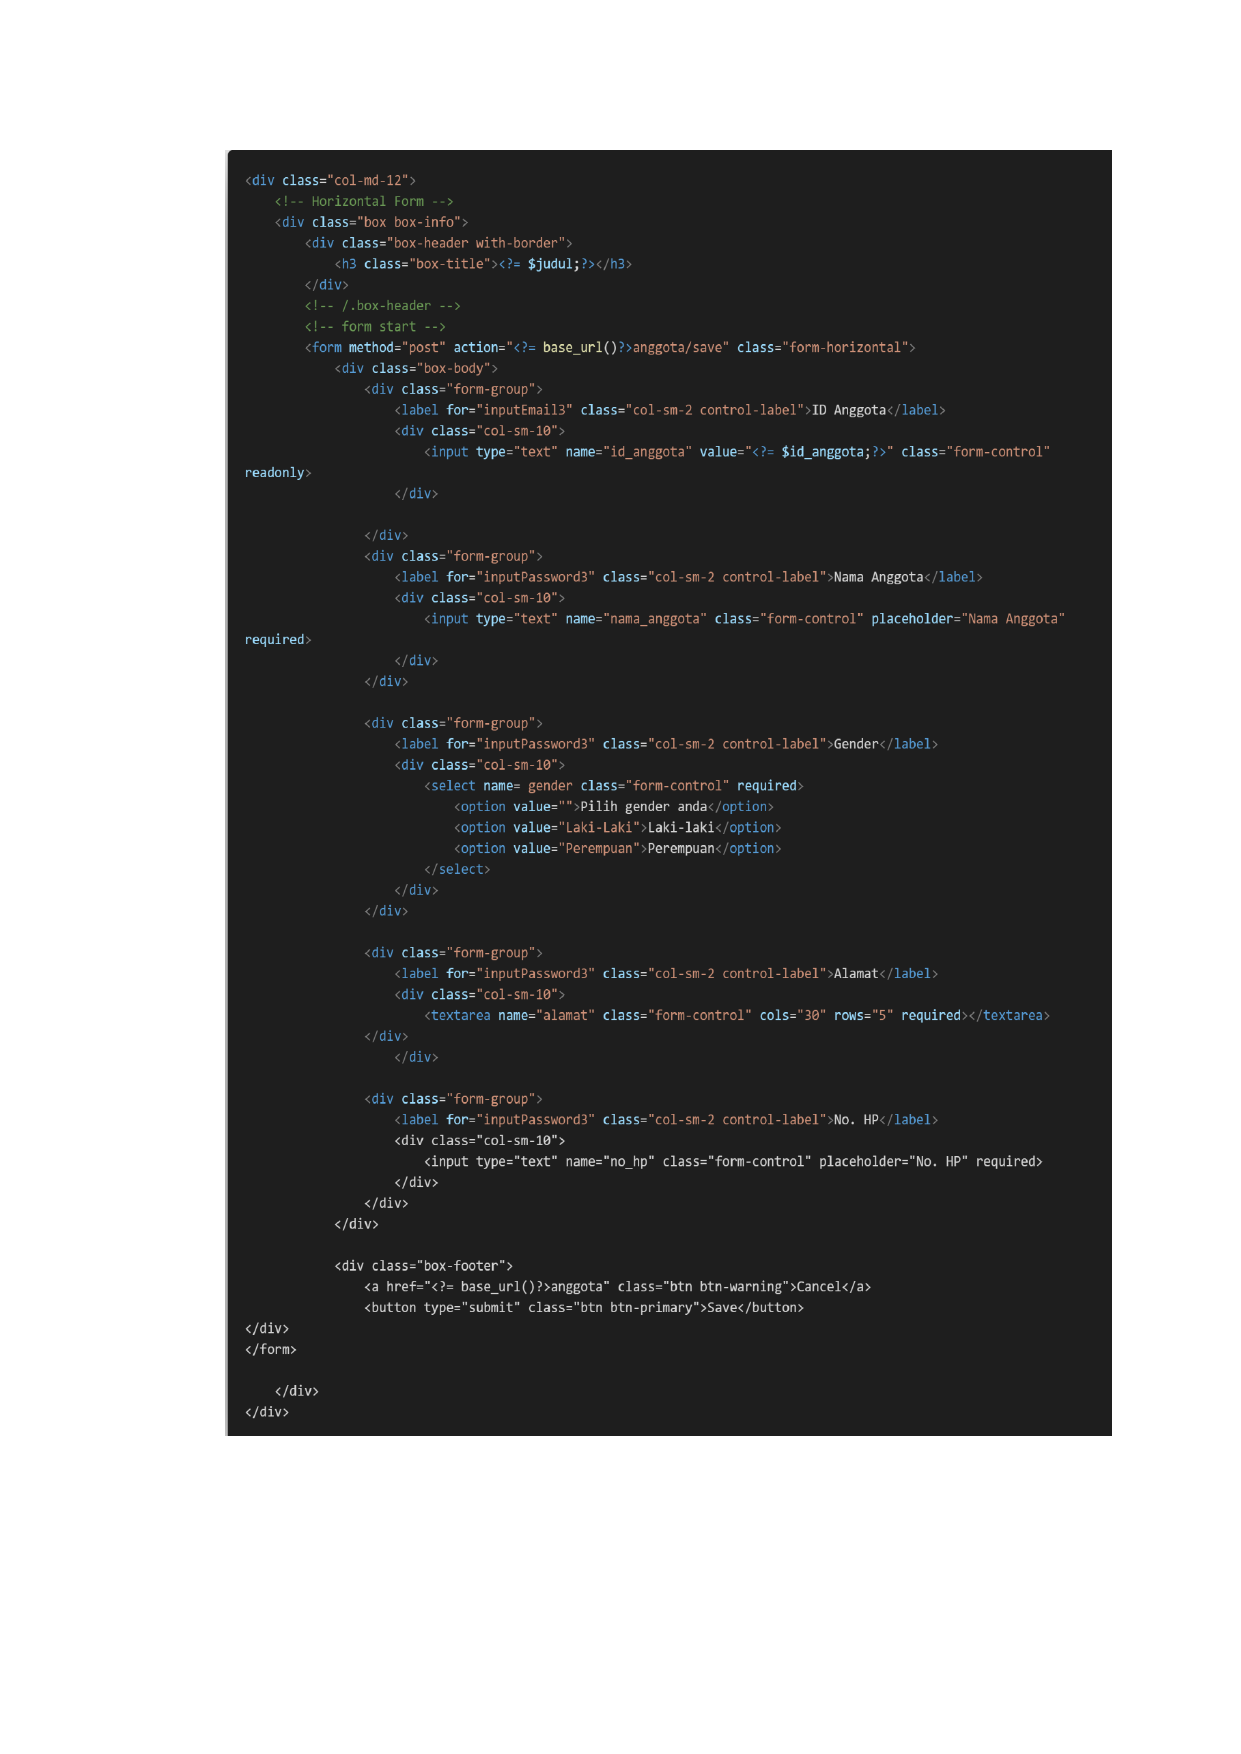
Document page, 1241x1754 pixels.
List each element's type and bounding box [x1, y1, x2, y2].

picture [225, 150, 1112, 1436]
